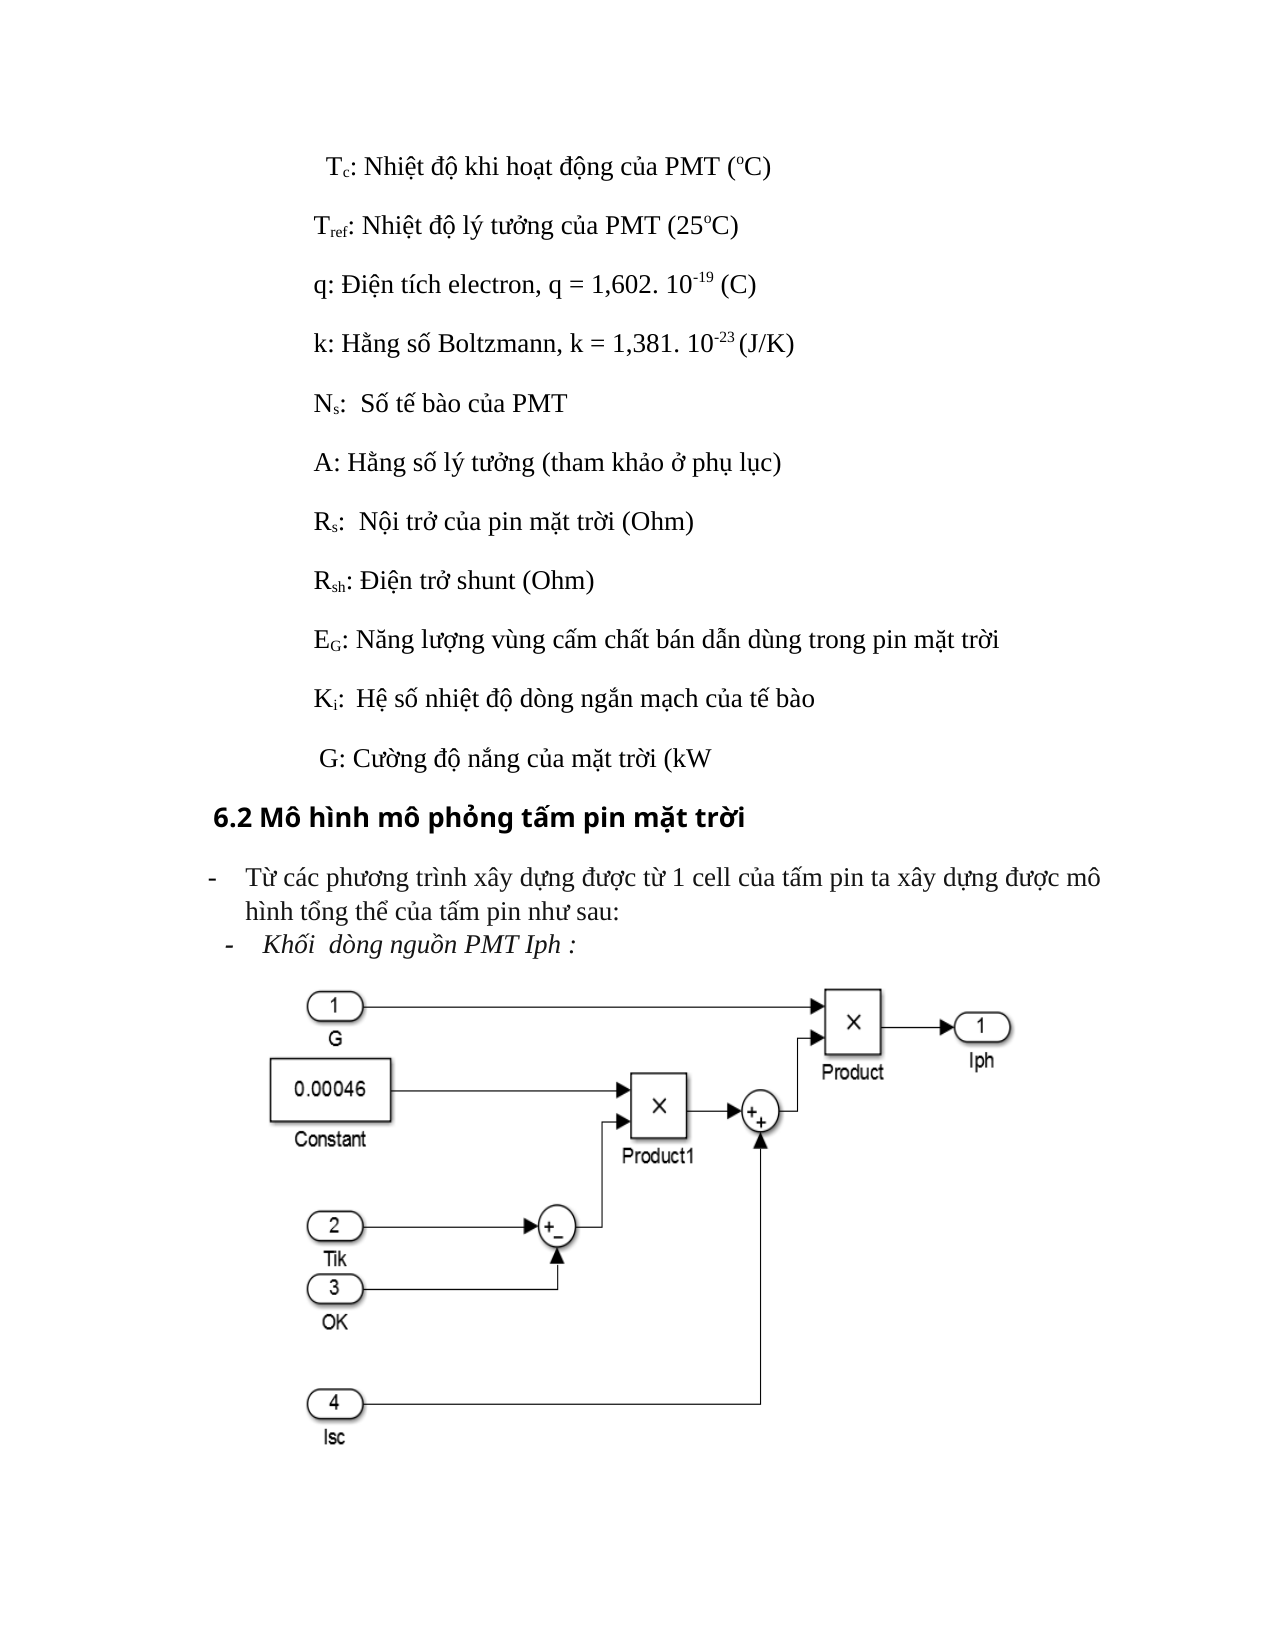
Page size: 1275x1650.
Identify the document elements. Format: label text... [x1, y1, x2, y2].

text Rsh: Điện trở shunt (Ohm) [150, 564, 1125, 595]
text Tc: Nhiệt độ khi hoạt động của PMT (oC) [150, 150, 1125, 181]
text Rs: Nội trở của pin mặt trời (Ohm) [150, 505, 1125, 536]
text k: Hằng số Boltzmann, k = 1,381. 10-23 (J/K) [150, 327, 1125, 359]
text A: Hằng số lý tưởng (tham khảo ở phụ lục) [150, 446, 1125, 477]
text Tref: Nhiệt độ lý tưởng của PMT (25oC) [150, 209, 1125, 240]
text Ki: Hệ số nhiệt độ dòng ngắn mạch của tế bào [150, 682, 1125, 714]
text 6.2 Mô hình mô phỏng tấm pin mặt trời [150, 798, 1125, 835]
list Từ các phương trình xây dựng được từ 1 cell của tấm pin ta xây dựng được mô hình tổng thể của tấm pin như sau: [208, 861, 1125, 926]
text G: Cường độ nắng của mặt trời (kW [150, 742, 1125, 773]
text EG: Năng lượng vùng cấm chất bán dẫn dùng trong pin mặt trời [150, 623, 1125, 654]
picture [255, 978, 1020, 1460]
text Khối dòng nguồn PMT Iph : [225, 928, 1125, 960]
text q: Điện tích electron, q = 1,602. 10-19 (C) [150, 268, 1125, 299]
text Ns: Số tế bào của PMT [150, 387, 1125, 418]
